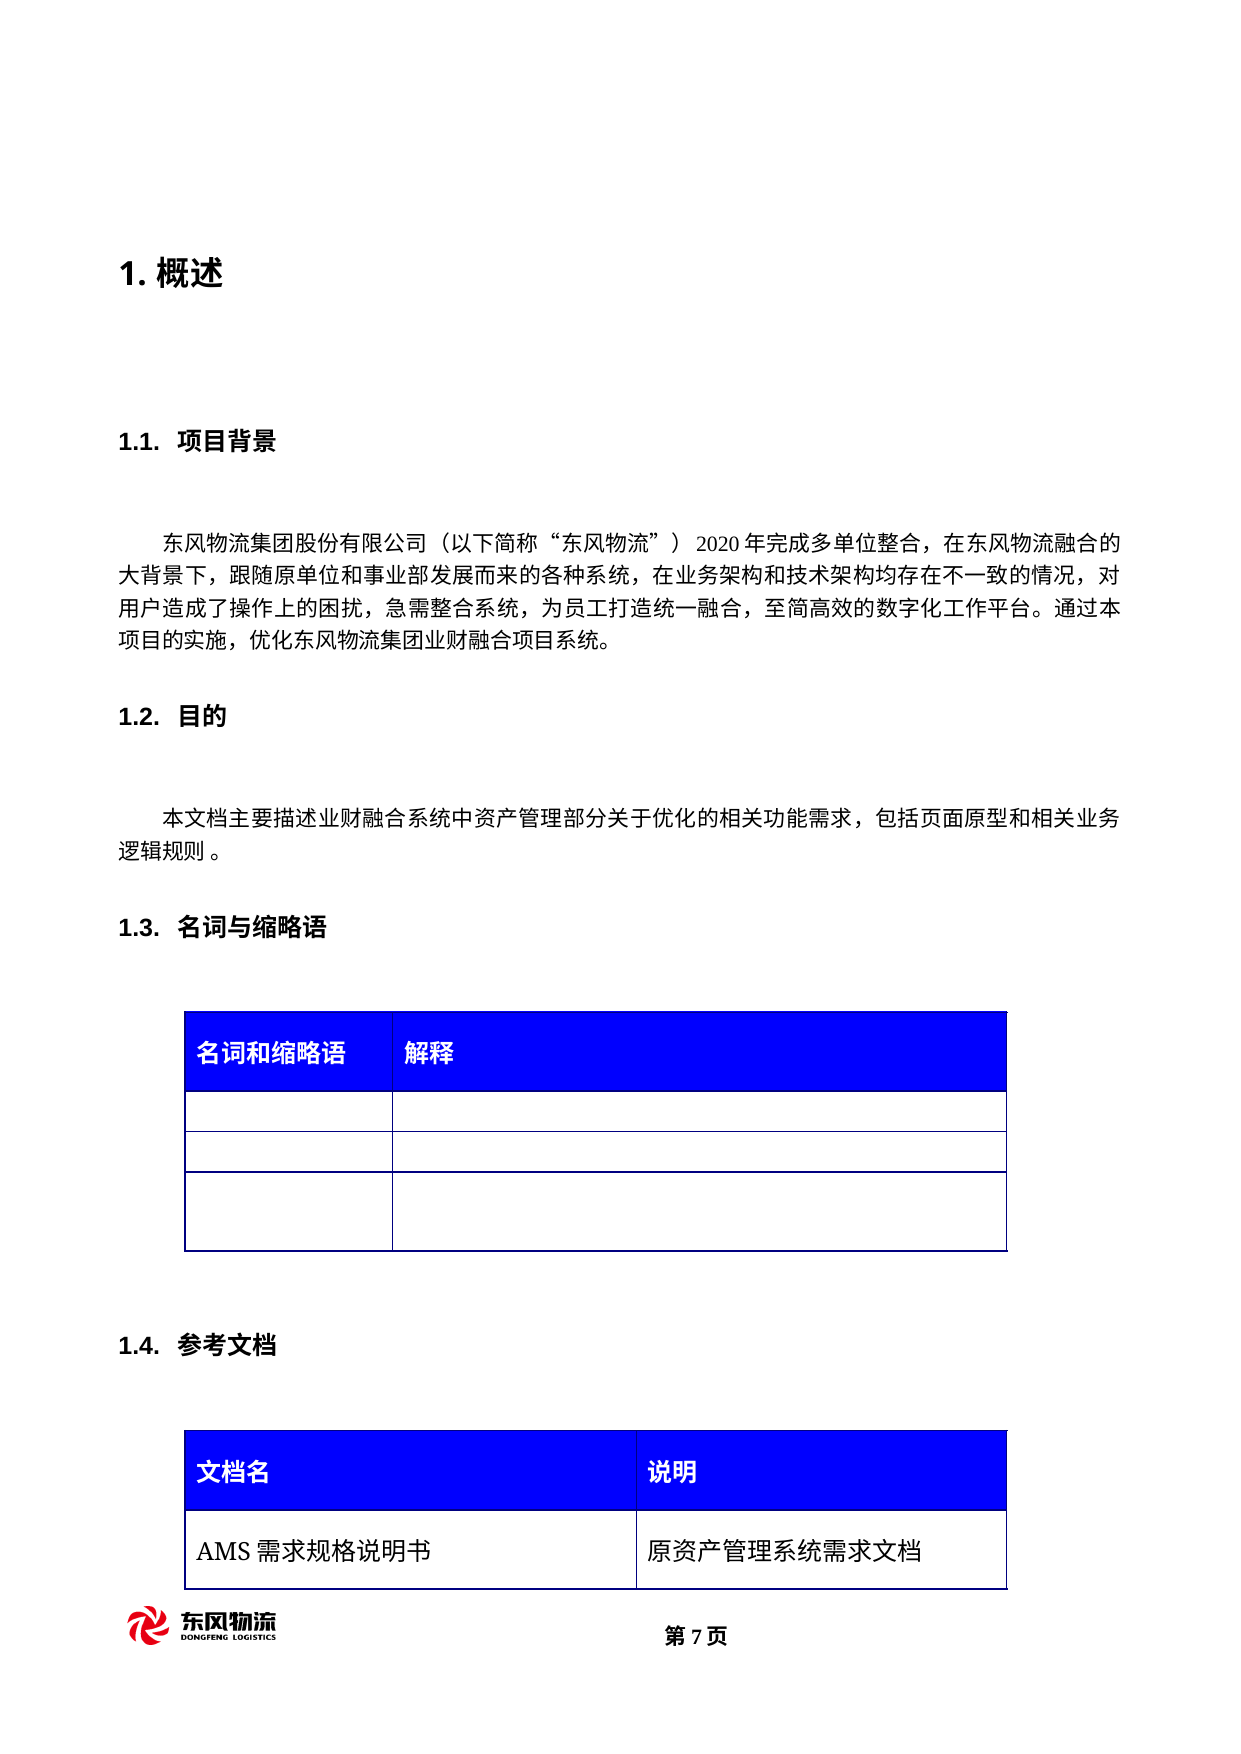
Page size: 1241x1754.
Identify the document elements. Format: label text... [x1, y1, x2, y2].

table_cell AMS需求规格说明书 [186, 1511, 636, 1588]
table_cell [186, 1092, 392, 1131]
table_cell [186, 1173, 392, 1250]
table_cell [393, 1092, 1006, 1131]
text 东风物流集团股份有限公司（以下简称“东风物流”）2020年完成多单位整合，在东风物流融合的大背景下，跟随原单位和事业部发展而来的各种系统，在业务架构和技术架构均存在不一致的情况，对用户造成了操作上的困扰，急需整合系统，为员工打造统一融合，至简高效的数字化工作平台。通过本项目的实施，优化东风物流集团业财融合项目系统。 [118, 525, 1122, 655]
text 本文档主要描述业财融合系统中资产管理部分关于优化的相关功能需求，包括页面原型和相关业务逻辑规则 。 [118, 801, 1122, 866]
table_header 说明 [637, 1431, 1006, 1509]
picture [127, 1606, 276, 1645]
table_cell [393, 1173, 1006, 1250]
table_cell [393, 1132, 1006, 1171]
table_header 文档名 [186, 1431, 636, 1509]
subtitle 目的 [118, 682, 1122, 747]
table_header 解释 [393, 1013, 1006, 1090]
subtitle 项目背景 [118, 407, 1122, 472]
subtitle 名词与缩略语 [118, 893, 1122, 958]
table_cell [186, 1132, 392, 1171]
subtitle 参考文档 [118, 1311, 1122, 1376]
table_header 名词和缩略语 [186, 1013, 392, 1090]
table_cell 原资产管理系统需求文档 [637, 1511, 1006, 1588]
subtitle 概述 [118, 239, 1122, 304]
